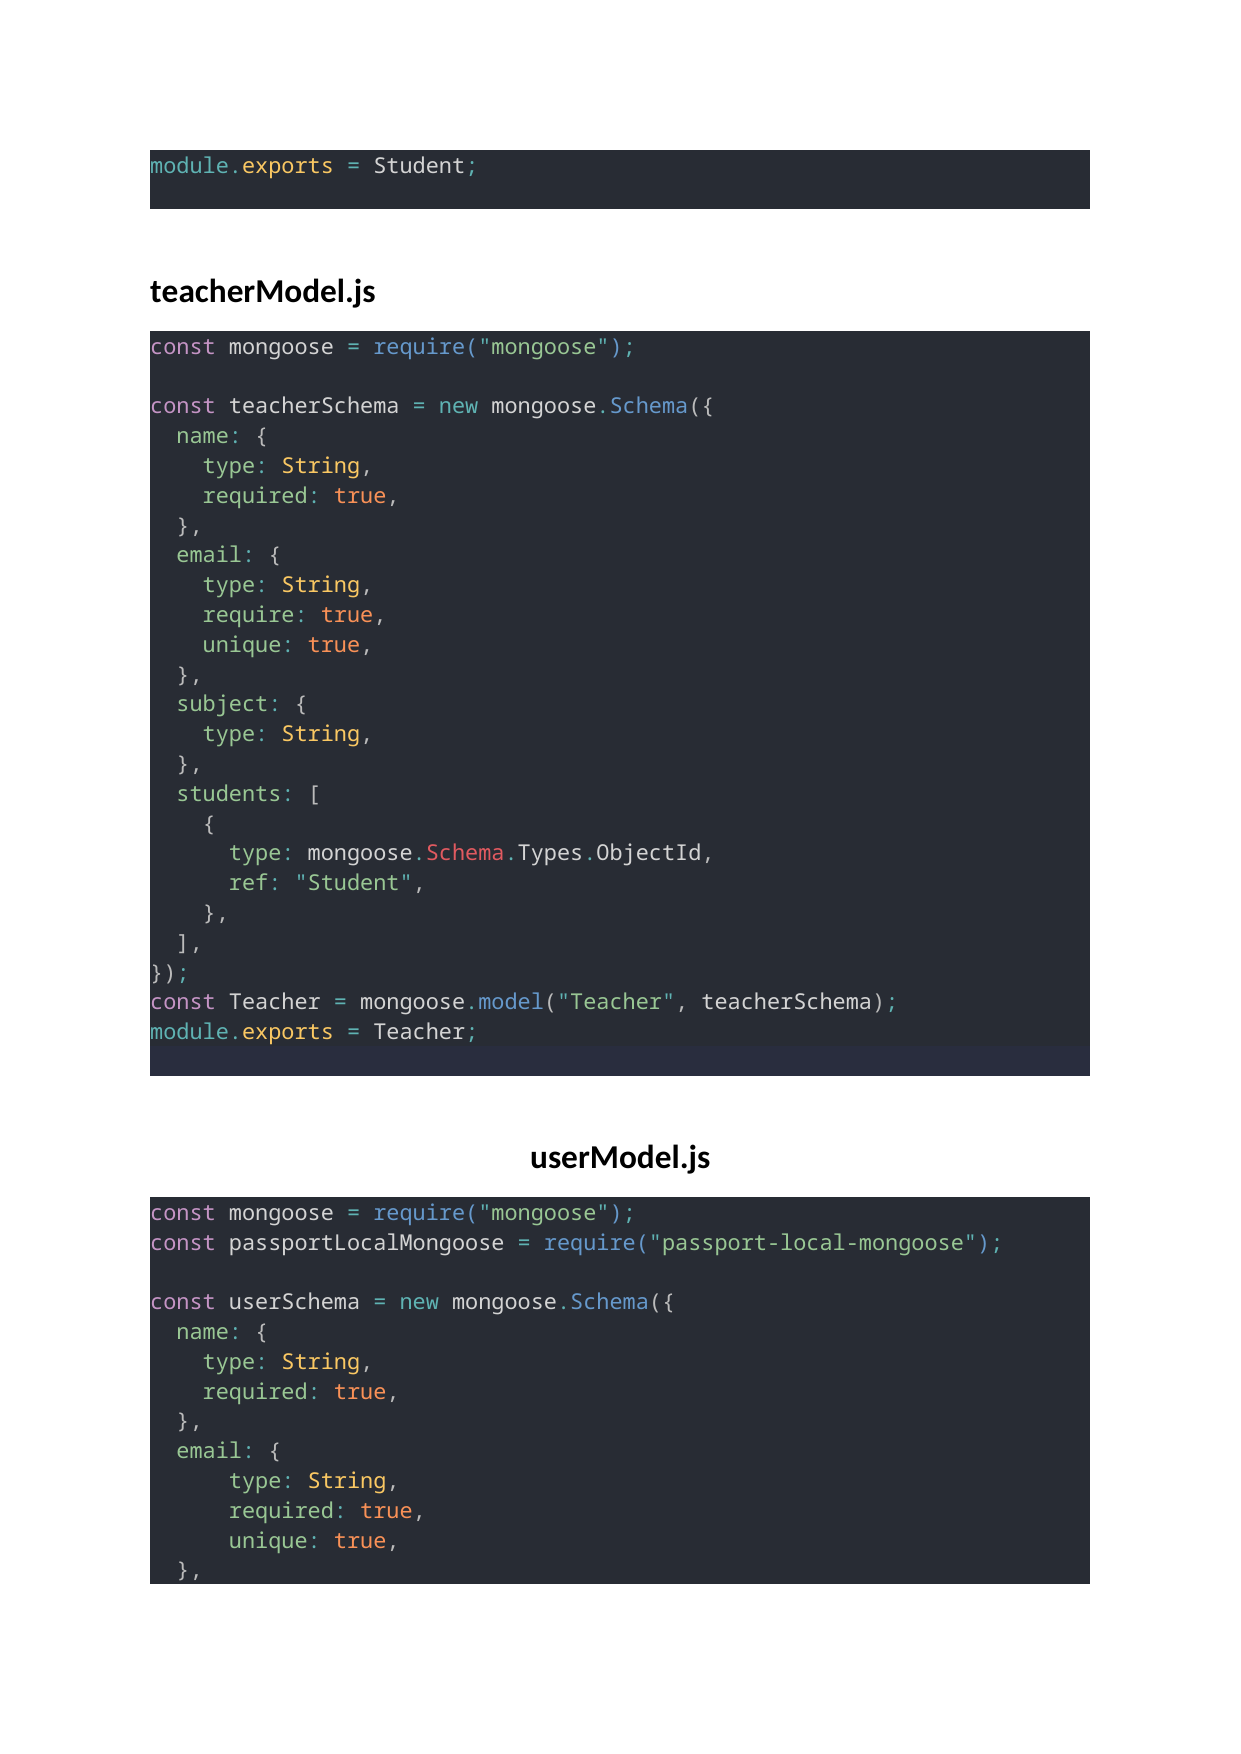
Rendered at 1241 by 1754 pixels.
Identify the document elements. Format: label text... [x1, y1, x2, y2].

text email: { [150, 1435, 1090, 1465]
text module.exports = Teacher; [150, 1016, 1090, 1046]
text ref: "Student", [150, 867, 1090, 897]
text required: true, [150, 1376, 1090, 1405]
text type: String, [150, 718, 1090, 748]
text const passportLocalMongoose = require("passport-local-mongoose"); [150, 1227, 1090, 1256]
text ], [150, 927, 1090, 956]
text type: String, [150, 1346, 1090, 1376]
text const mongoose = require("mongoose"); [150, 331, 1090, 361]
text unique: true, [150, 1524, 1090, 1554]
text type: String, [150, 569, 1090, 599]
text name: { [150, 1316, 1090, 1346]
text }, [150, 1405, 1090, 1435]
text const teacherSchema = new mongoose.Schema({ [150, 390, 1090, 420]
text subject: { [150, 688, 1090, 718]
text { [150, 807, 1090, 837]
text required: true, [150, 480, 1090, 509]
text email: { [150, 539, 1090, 569]
text const userSchema = new mongoose.Schema({ [150, 1286, 1090, 1316]
text userModel.js [150, 1136, 1090, 1177]
text }, [150, 897, 1090, 927]
text module.exports = Student; [150, 150, 1090, 180]
text }); [150, 956, 1090, 986]
text type: String, [150, 1465, 1090, 1495]
text type: String, [150, 450, 1090, 480]
text required: true, [150, 1495, 1090, 1524]
text unique: true, [150, 629, 1090, 658]
text }, [150, 509, 1090, 539]
text const Teacher = mongoose.model("Teacher", teacherSchema); [150, 986, 1090, 1016]
text name: { [150, 420, 1090, 450]
text }, [150, 748, 1090, 778]
text students: [ [150, 778, 1090, 807]
text type: mongoose.Schema.Types.ObjectId, [150, 837, 1090, 867]
text teacherModel.js [150, 270, 1090, 311]
text }, [150, 1554, 1090, 1584]
text }, [150, 658, 1090, 688]
text require: true, [150, 599, 1090, 629]
text const mongoose = require("mongoose"); [150, 1197, 1090, 1227]
